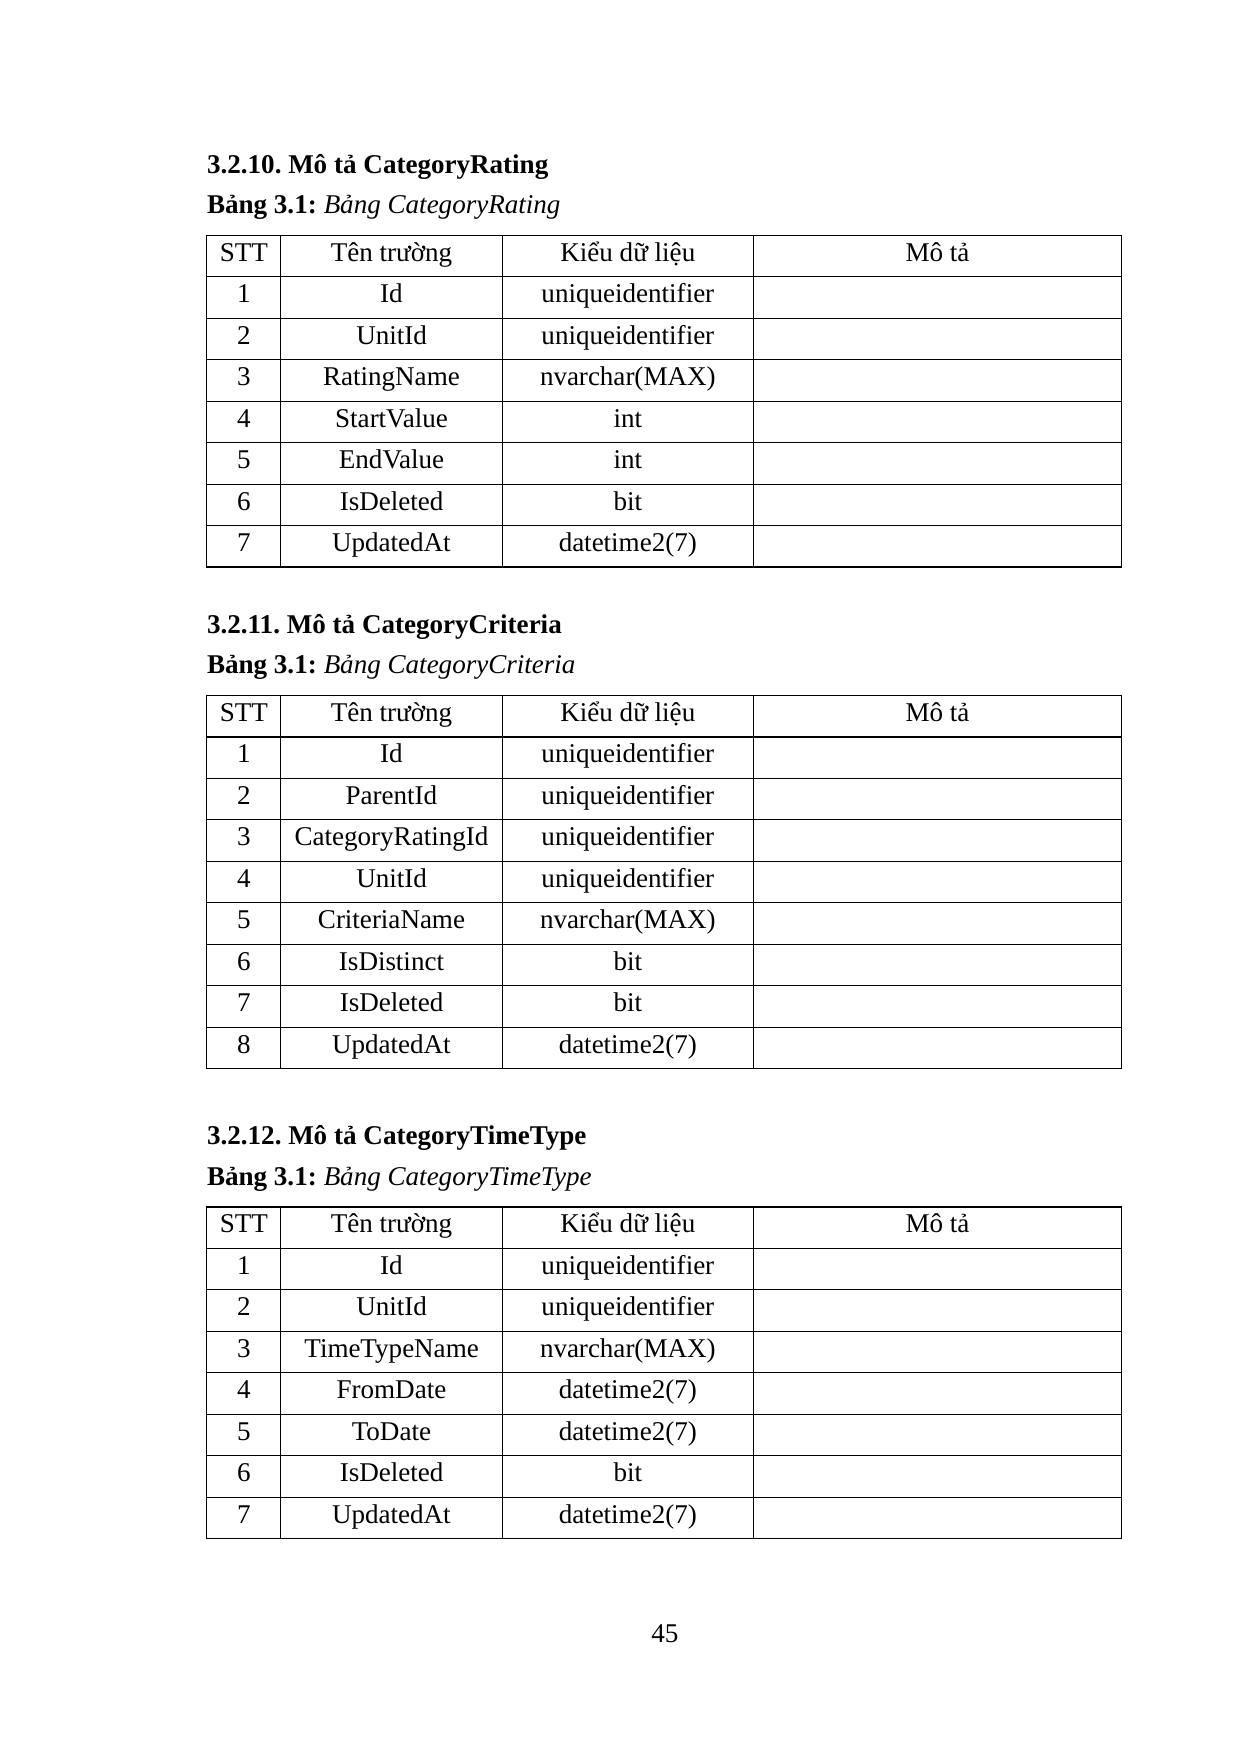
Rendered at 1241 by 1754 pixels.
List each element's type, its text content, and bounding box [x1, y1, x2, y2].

table_cell bit [503, 1456, 753, 1497]
table_cell UnitId [281, 319, 502, 359]
table_header STT [207, 1208, 280, 1248]
table_cell uniqueidentifier [503, 820, 753, 861]
table_cell datetime2(7) [503, 1415, 753, 1455]
table_header Kiểu dữ liệu [503, 1208, 753, 1248]
table_cell datetime2(7) [503, 526, 753, 566]
table_cell bit [503, 945, 753, 985]
table_cell nvarchar(MAX) [503, 360, 753, 401]
table_cell 4 [207, 1373, 280, 1414]
table_cell [754, 738, 1121, 778]
table_cell [754, 360, 1121, 401]
table_cell nvarchar(MAX) [503, 903, 753, 944]
table_cell UpdatedAt [281, 526, 502, 566]
table_cell datetime2(7) [503, 1498, 753, 1538]
table_cell 3 [207, 820, 280, 861]
text Mô tả CategoryTimeType [207, 1119, 1122, 1151]
table_cell 2 [207, 779, 280, 819]
table_cell 3 [207, 360, 280, 401]
table_cell [754, 319, 1121, 359]
table_cell EndValue [281, 443, 502, 483]
table_cell uniqueidentifier [503, 779, 753, 819]
table_cell [754, 945, 1121, 985]
table_header Tên trường [281, 1208, 502, 1248]
table_cell 7 [207, 526, 280, 566]
table_header Kiểu dữ liệu [503, 696, 753, 736]
table_cell 1 [207, 738, 280, 778]
title Bảng CategoryRating [207, 188, 1122, 219]
table_cell 6 [207, 1456, 280, 1497]
table_cell [754, 485, 1121, 525]
table_cell 7 [207, 986, 280, 1027]
table_cell 5 [207, 443, 280, 483]
table_cell 7 [207, 1498, 280, 1538]
table_cell StartValue [281, 402, 502, 442]
table_cell 6 [207, 485, 280, 525]
table_cell [754, 402, 1121, 442]
table_cell [754, 1415, 1121, 1455]
table_cell int [503, 443, 753, 483]
table_cell nvarchar(MAX) [503, 1332, 753, 1372]
table_cell [754, 820, 1121, 861]
table_cell uniqueidentifier [503, 1290, 753, 1331]
table_cell 2 [207, 1290, 280, 1331]
table_cell UpdatedAt [281, 1498, 502, 1538]
table_cell ToDate [281, 1415, 502, 1455]
table_cell uniqueidentifier [503, 319, 753, 359]
table_header Kiểu dữ liệu [503, 236, 753, 276]
table_cell CategoryRatingId [281, 820, 502, 861]
table_cell IsDistinct [281, 945, 502, 985]
table_cell 4 [207, 402, 280, 442]
table_cell [754, 1373, 1121, 1414]
table_cell [754, 1456, 1121, 1497]
table_header Tên trường [281, 696, 502, 736]
text Mô tả CategoryCriteria [207, 608, 1122, 639]
table_cell 6 [207, 945, 280, 985]
table_cell [754, 1498, 1121, 1538]
table_cell uniqueidentifier [503, 738, 753, 778]
table_cell 5 [207, 1415, 280, 1455]
table_cell [754, 526, 1121, 566]
table_header STT [207, 236, 280, 276]
table_cell [754, 862, 1121, 902]
table_cell UnitId [281, 1290, 502, 1331]
title Bảng CategoryCriteria [207, 648, 1122, 679]
table_header Mô tả [754, 1208, 1121, 1248]
table_cell IsDeleted [281, 1456, 502, 1497]
table_cell RatingName [281, 360, 502, 401]
title Bảng CategoryTimeType [207, 1160, 1122, 1191]
table_cell bit [503, 986, 753, 1027]
table_cell IsDeleted [281, 485, 502, 525]
table_cell [754, 779, 1121, 819]
table_cell [754, 986, 1121, 1027]
table_cell 5 [207, 903, 280, 944]
table_cell 4 [207, 862, 280, 902]
table_cell Id [281, 1249, 502, 1289]
table_cell 3 [207, 1332, 280, 1372]
table_header Mô tả [754, 236, 1121, 276]
table_cell datetime2(7) [503, 1373, 753, 1414]
table_cell UnitId [281, 862, 502, 902]
table_cell uniqueidentifier [503, 1249, 753, 1289]
table_cell 2 [207, 319, 280, 359]
table_header STT [207, 696, 280, 736]
table_cell [754, 1249, 1121, 1289]
table_cell int [503, 402, 753, 442]
table_header Tên trường [281, 236, 502, 276]
table_cell ParentId [281, 779, 502, 819]
table_cell TimeTypeName [281, 1332, 502, 1372]
table_cell [754, 277, 1121, 318]
table_cell uniqueidentifier [503, 862, 753, 902]
table_cell uniqueidentifier [503, 277, 753, 318]
table_cell datetime2(7) [503, 1028, 753, 1068]
table_cell [754, 1028, 1121, 1068]
table_cell 1 [207, 277, 280, 318]
table_cell Id [281, 277, 502, 318]
table_cell UpdatedAt [281, 1028, 502, 1068]
table_cell 1 [207, 1249, 280, 1289]
table_cell [754, 443, 1121, 483]
table_cell FromDate [281, 1373, 502, 1414]
table_header Mô tả [754, 696, 1121, 736]
table_cell Id [281, 738, 502, 778]
table_cell bit [503, 485, 753, 525]
table_cell 8 [207, 1028, 280, 1068]
table_cell CriteriaName [281, 903, 502, 944]
table_cell [754, 1332, 1121, 1372]
text Mô tả CategoryRating [207, 148, 1122, 179]
table_cell IsDeleted [281, 986, 502, 1027]
table_cell [754, 1290, 1121, 1331]
table_cell [754, 903, 1121, 944]
